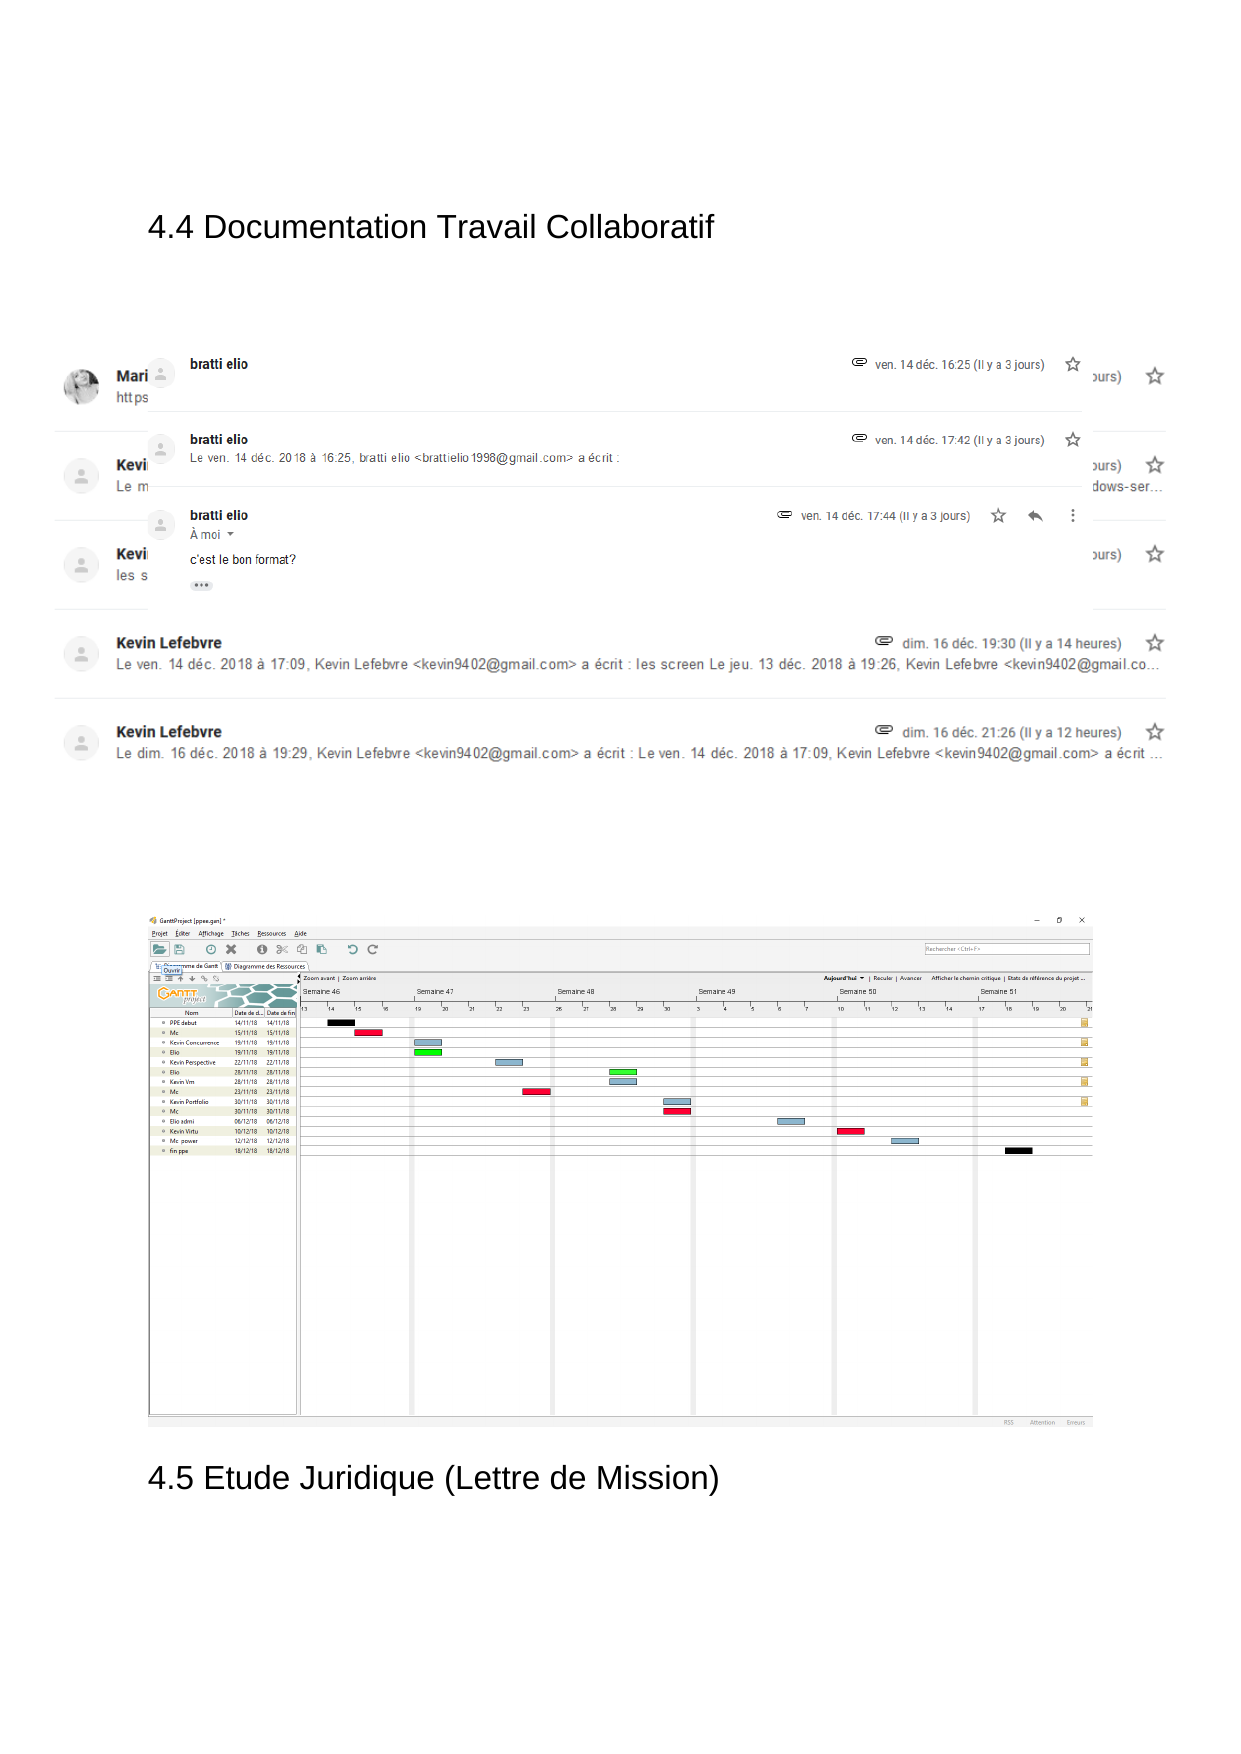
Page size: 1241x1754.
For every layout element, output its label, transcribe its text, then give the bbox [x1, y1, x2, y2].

text 4.4 Documentation Travail Collaboratif [148, 207, 1093, 245]
picture [148, 915, 1093, 1427]
text 4.5 Etude Juridique (Lettre de Mission) [148, 1427, 1093, 1497]
picture [54, 343, 1178, 778]
